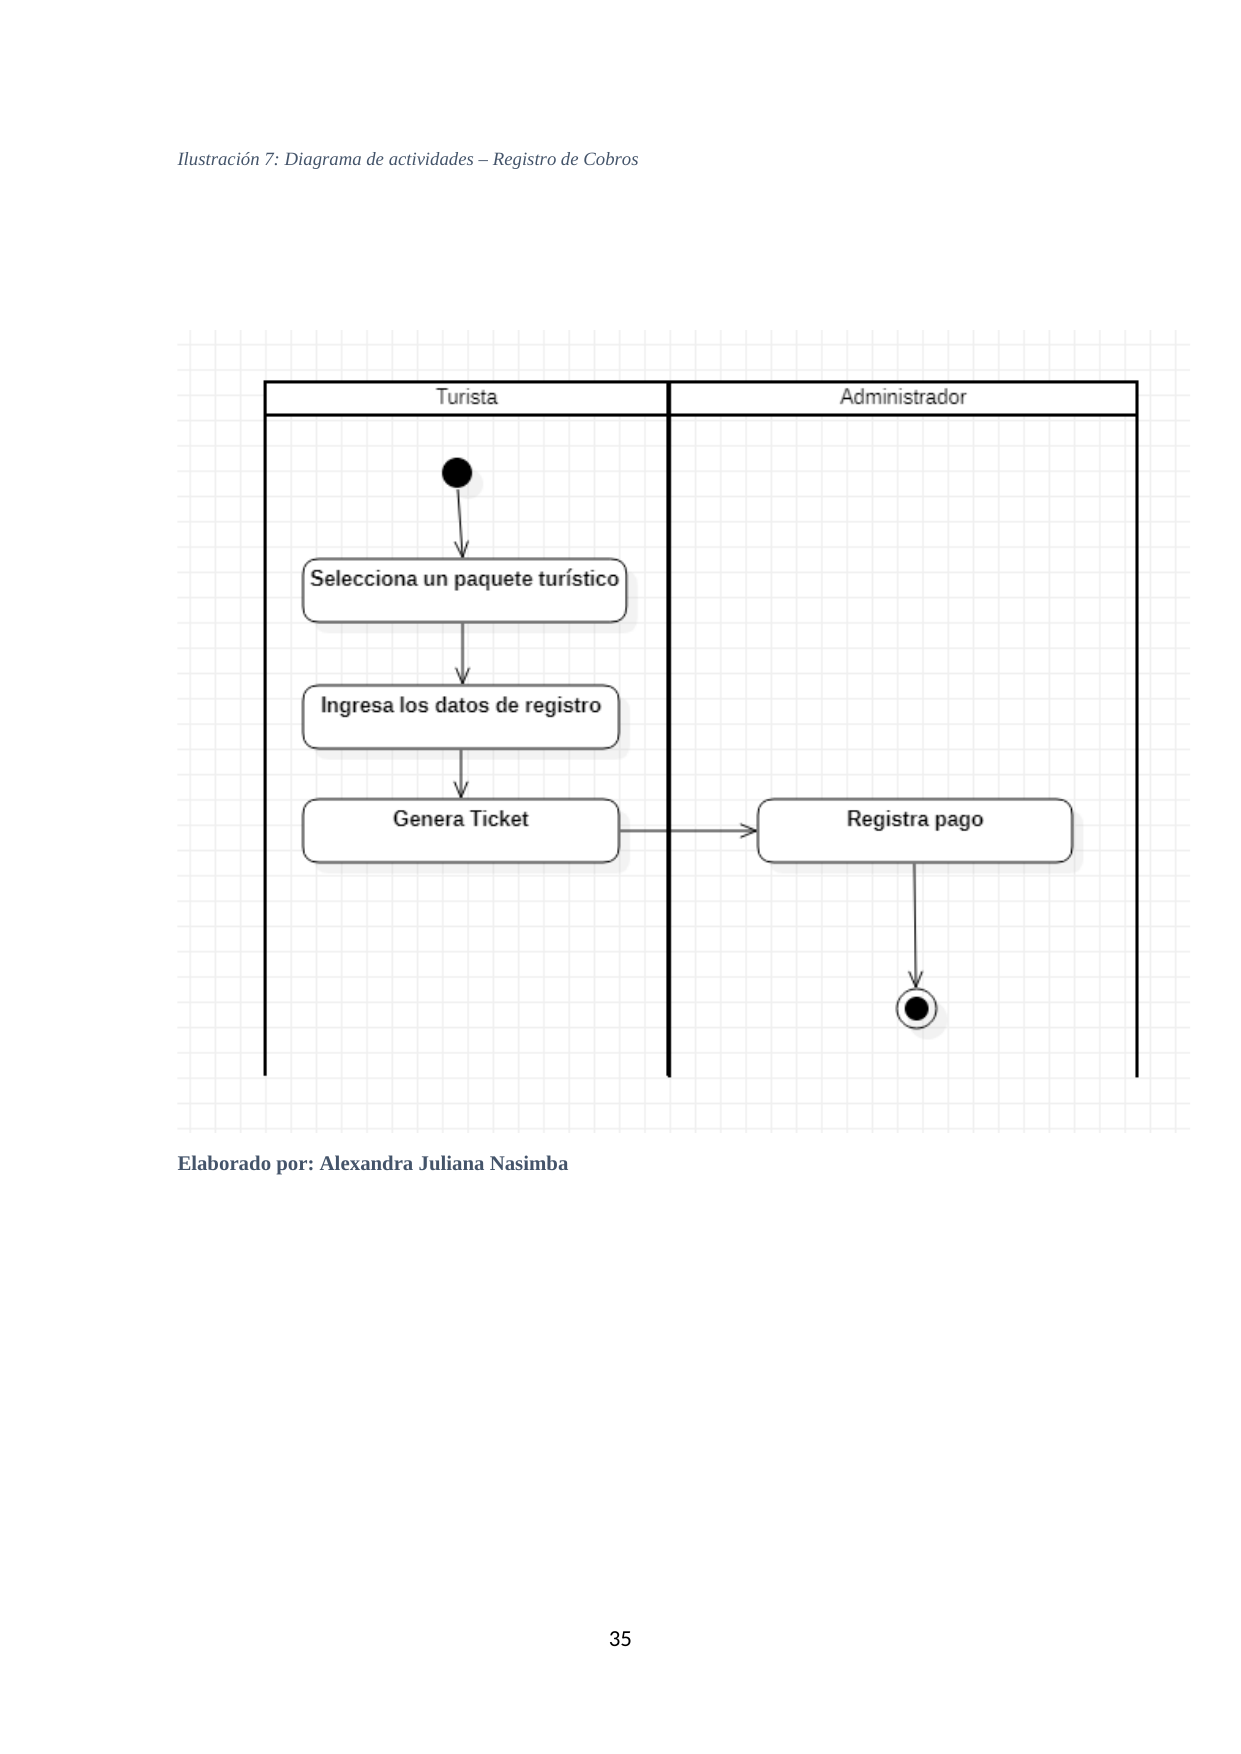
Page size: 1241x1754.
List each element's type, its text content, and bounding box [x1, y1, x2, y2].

text Ilustración 7: Diagrama de actividades – Registro de Cobros [177, 148, 1063, 169]
text Elaborado por: Alexandra Juliana Nasimba [177, 1151, 1063, 1175]
picture [177, 330, 1191, 1133]
